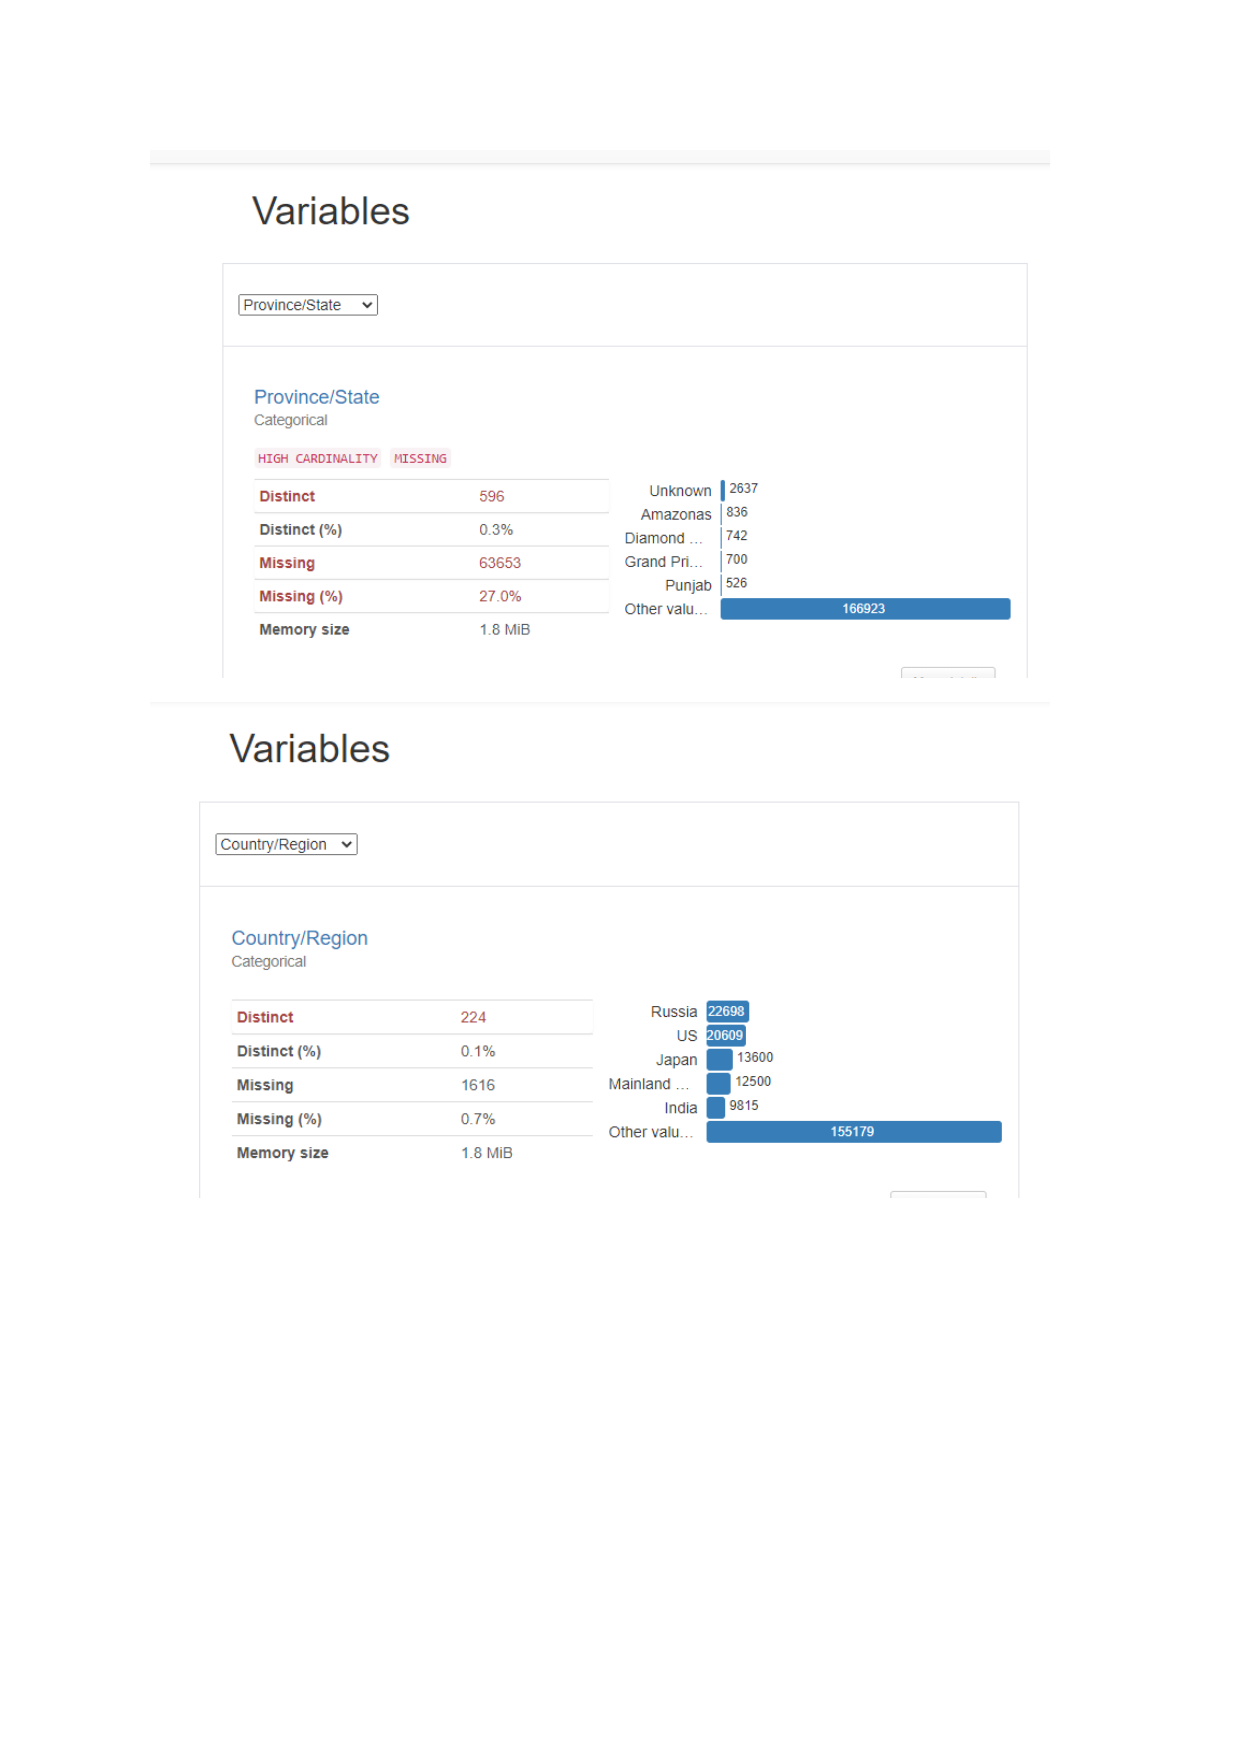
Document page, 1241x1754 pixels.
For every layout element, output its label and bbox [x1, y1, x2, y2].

picture [150, 150, 1050, 678]
picture [150, 702, 1050, 1198]
